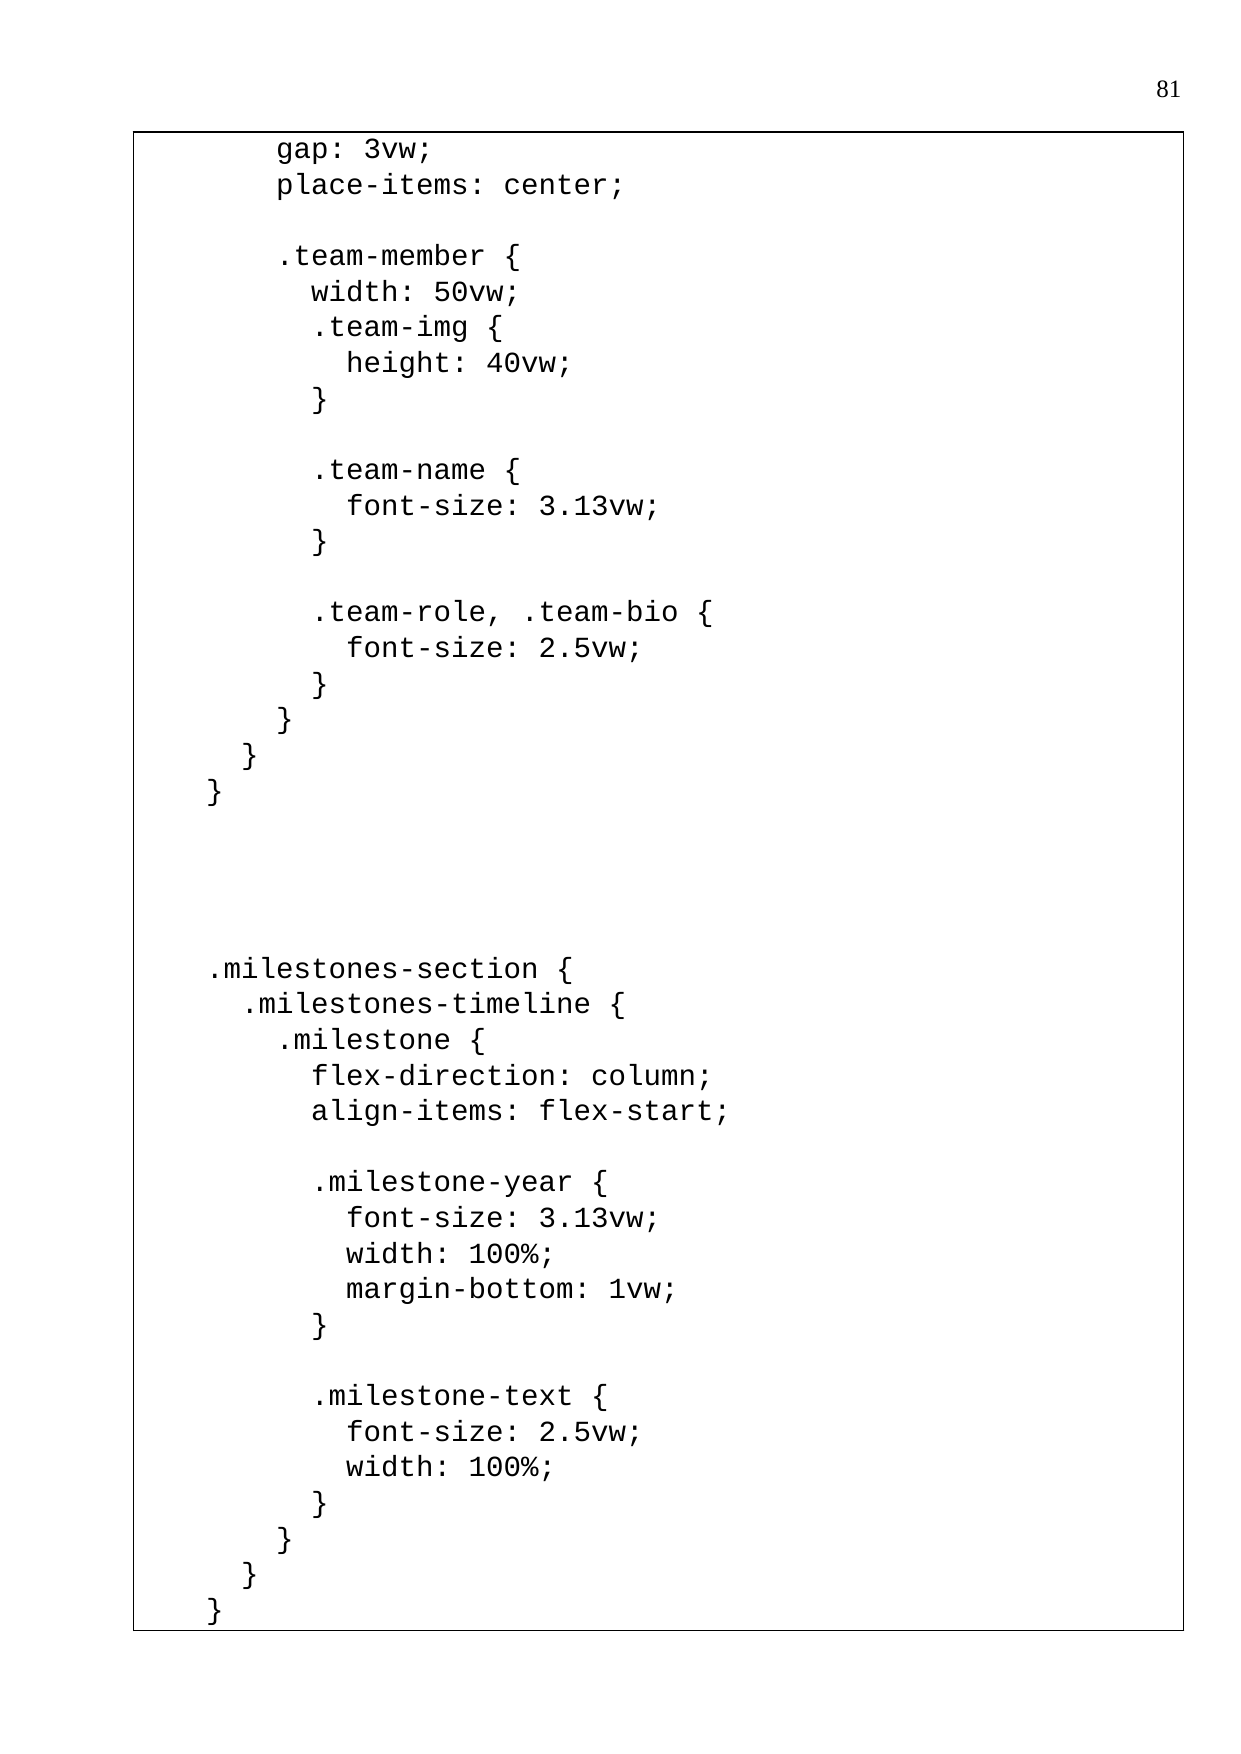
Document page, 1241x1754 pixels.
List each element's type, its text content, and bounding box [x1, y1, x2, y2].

text place-items: center; [134, 167, 1183, 203]
text font-size: 2.5vw; [134, 1414, 1183, 1449]
text } [134, 701, 1183, 737]
text .team-img { [134, 309, 1183, 345]
text height: 40vw; [134, 345, 1183, 381]
text gap: 3vw; [134, 133, 1183, 167]
text .milestone-text { [134, 1378, 1183, 1414]
text font-size: 3.13vw; [134, 488, 1183, 523]
text font-size: 3.13vw; [134, 1200, 1183, 1236]
text } [134, 666, 1183, 701]
text } [134, 523, 1183, 559]
text } [134, 381, 1183, 417]
text flex-direction: column; [134, 1058, 1183, 1093]
text .team-member { [134, 238, 1183, 274]
text .milestone { [134, 1022, 1183, 1058]
text } [134, 773, 1183, 809]
text } [134, 1307, 1183, 1343]
text } [134, 1556, 1183, 1592]
text margin-bottom: 1vw; [134, 1271, 1183, 1307]
text width: 100%; [134, 1236, 1183, 1271]
text .milestones-section { [134, 951, 1183, 986]
text width: 50vw; [134, 274, 1183, 309]
text } [134, 737, 1183, 773]
text font-size: 2.5vw; [134, 630, 1183, 666]
text align-items: flex-start; [134, 1093, 1183, 1129]
text width: 100%; [134, 1449, 1183, 1485]
text .team-role, .team-bio { [134, 594, 1183, 630]
text } [134, 1485, 1183, 1521]
text } [134, 1521, 1183, 1556]
text .milestones-timeline { [134, 986, 1183, 1022]
text .milestone-year { [134, 1164, 1183, 1200]
text .team-name { [134, 452, 1183, 488]
text } [134, 1592, 1183, 1630]
